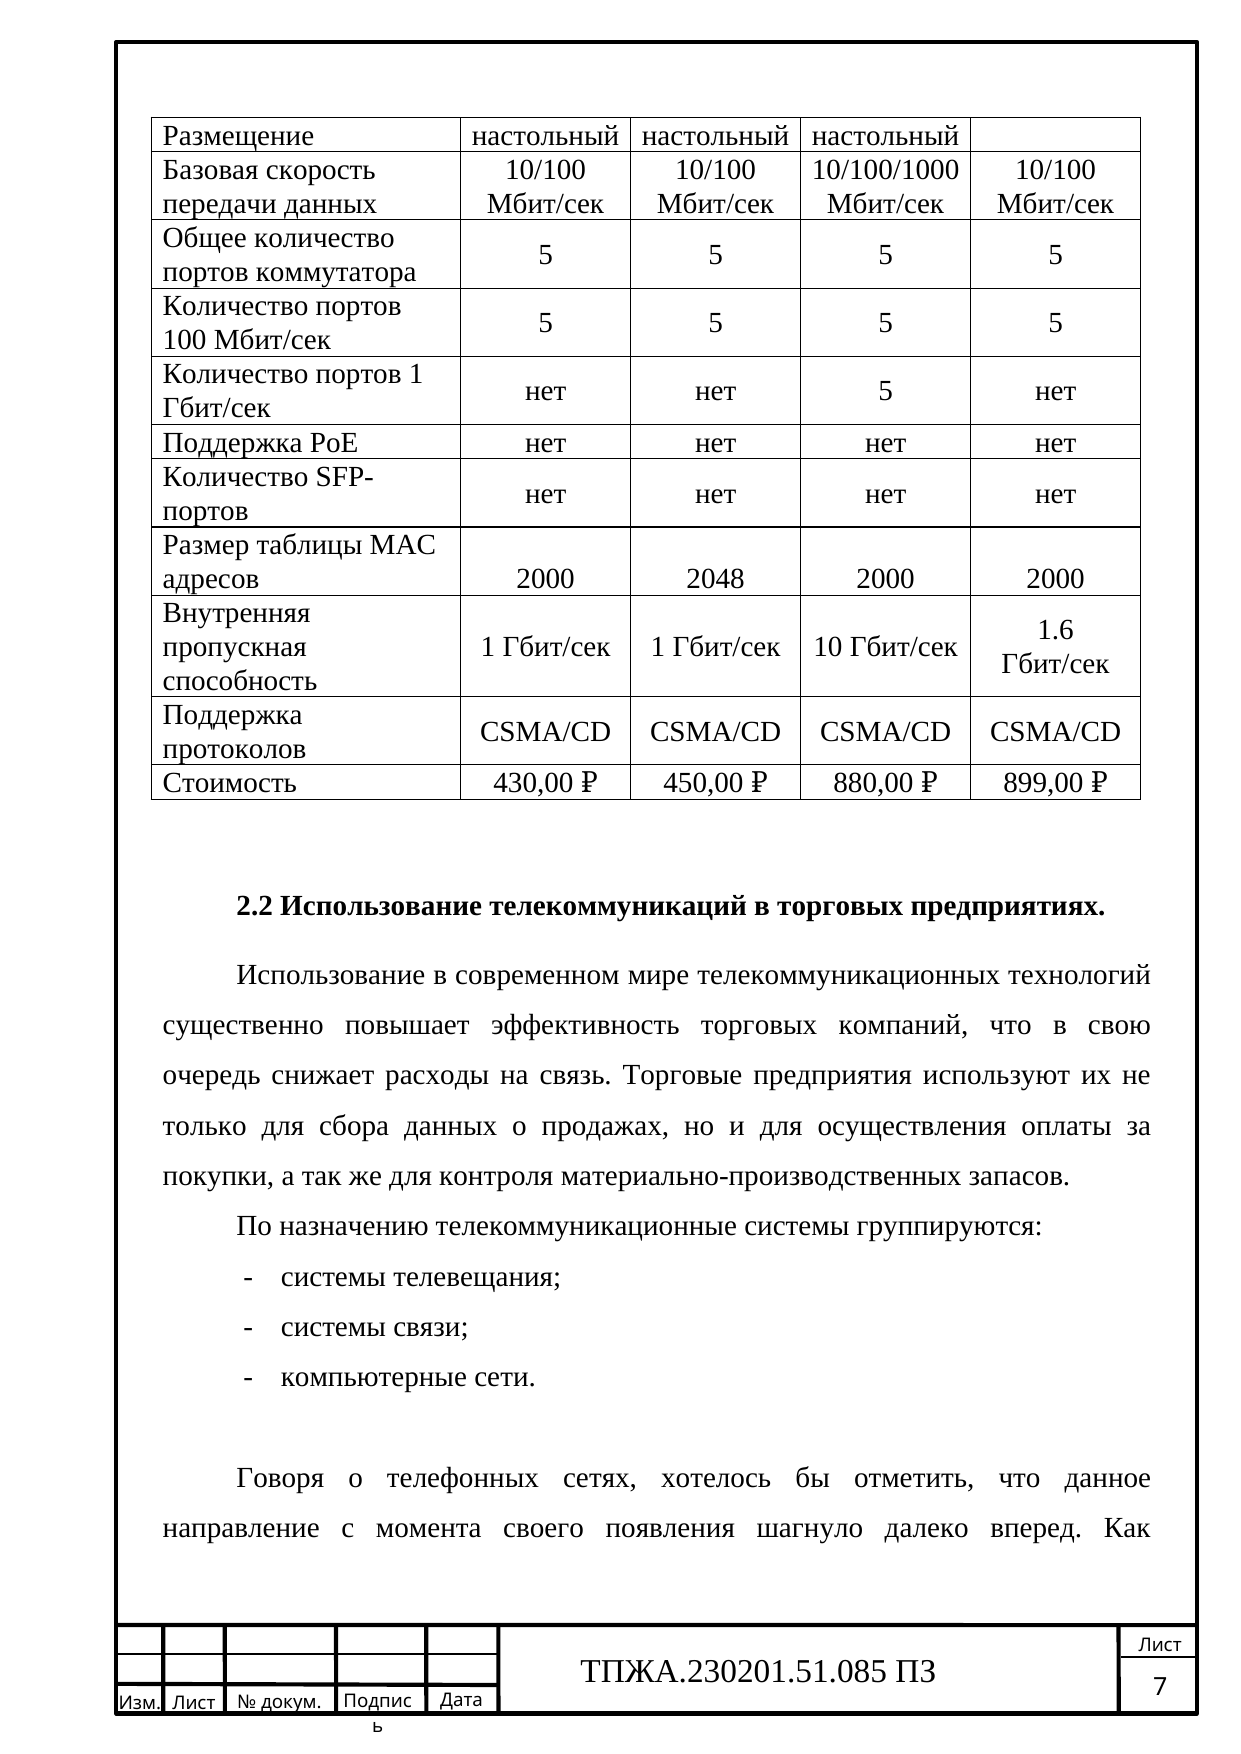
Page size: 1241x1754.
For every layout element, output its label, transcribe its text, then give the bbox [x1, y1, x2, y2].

table_cell нет [631, 357, 800, 424]
table_cell 2048 [631, 528, 800, 594]
table_cell 5 [801, 357, 970, 424]
table_cell Количество SFP-портов [152, 459, 460, 526]
table_cell 5 [971, 220, 1140, 287]
table_cell Количество портов 100 Мбит/сек [152, 289, 460, 356]
table_cell 1 Гбит/сек [631, 596, 800, 696]
table_cell 5 [801, 289, 970, 356]
table_cell 899,00 ₽ [971, 765, 1140, 799]
table_cell Поддержка протоколов [152, 697, 460, 764]
table_cell 5 [801, 220, 970, 287]
table_cell настольный [801, 118, 970, 151]
subtitle 2.2 Использование телекоммуникаций в торговых предприятиях. [162, 888, 1152, 921]
table_cell настольный [631, 118, 800, 151]
table_cell нет [461, 425, 630, 458]
table_cell Стоимость [152, 765, 460, 799]
table_cell 10/100 Мбит/сек [631, 152, 800, 219]
table_cell 2000 [971, 528, 1140, 594]
table_cell CSMA/CD [971, 697, 1140, 764]
table_cell Внутренняя пропускная способность [152, 596, 460, 696]
table_cell CSMA/CD [461, 697, 630, 764]
table_cell нет [971, 425, 1140, 458]
table_cell 10 Гбит/сек [801, 596, 970, 696]
table_cell Поддержка PoE [152, 425, 460, 458]
list компьютерные сети. [243, 1359, 1152, 1393]
table_cell 2000 [461, 528, 630, 594]
table_cell Базовая скорость передачи данных [152, 152, 460, 219]
table_cell CSMA/CD [801, 697, 970, 764]
table_cell нет [461, 357, 630, 424]
table_cell 5 [631, 289, 800, 356]
list системы телевещания; [243, 1259, 1152, 1292]
table_cell 880,00 ₽ [801, 765, 970, 799]
table_cell нет [631, 425, 800, 458]
table_cell нет [801, 425, 970, 458]
table_cell Размещение [152, 118, 460, 151]
table_cell CSMA/CD [631, 697, 800, 764]
table_cell 430,00 ₽ [461, 765, 630, 799]
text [162, 1460, 1152, 1544]
table_cell нет [461, 459, 630, 526]
table_cell 2000 [801, 528, 970, 594]
table_cell нет [801, 459, 970, 526]
table_cell Общее количество портов коммутатора [152, 220, 460, 287]
table_cell настольный [461, 118, 630, 151]
list системы связи; [243, 1309, 1152, 1342]
table_cell [971, 118, 1140, 151]
table_cell 1.6 Гбит/сек [971, 596, 1140, 696]
table_cell 1 Гбит/сек [461, 596, 630, 696]
table_cell нет [971, 459, 1140, 526]
table_cell Количество портов 1 Гбит/сек [152, 357, 460, 424]
table_cell 5 [461, 220, 630, 287]
table_cell 10/100/1000 Мбит/сек [801, 152, 970, 219]
text Использование в современном мире телекоммуникационных технологий существенно повышает эффективность торговых компаний, что в свою очередь снижает расходы на связь. Торговые предприятия используют их не только для сбора данных о продажах, но и для осуществления оплаты за покупки, а так же для контроля материально-производственных запасов. [162, 957, 1152, 1192]
table_cell нет [971, 357, 1140, 424]
table_cell 5 [971, 289, 1140, 356]
text По назначению телекоммуникационные системы группируются: [162, 1208, 1152, 1242]
table_cell 10/100 Мбит/сек [461, 152, 630, 219]
table_cell Размер таблицы МАС адресов [152, 528, 460, 594]
table_cell 10/100 Мбит/сек [971, 152, 1140, 219]
table_cell нет [631, 459, 800, 526]
table_cell 5 [631, 220, 800, 287]
table_cell 5 [461, 289, 630, 356]
table_cell 450,00 ₽ [631, 765, 800, 799]
